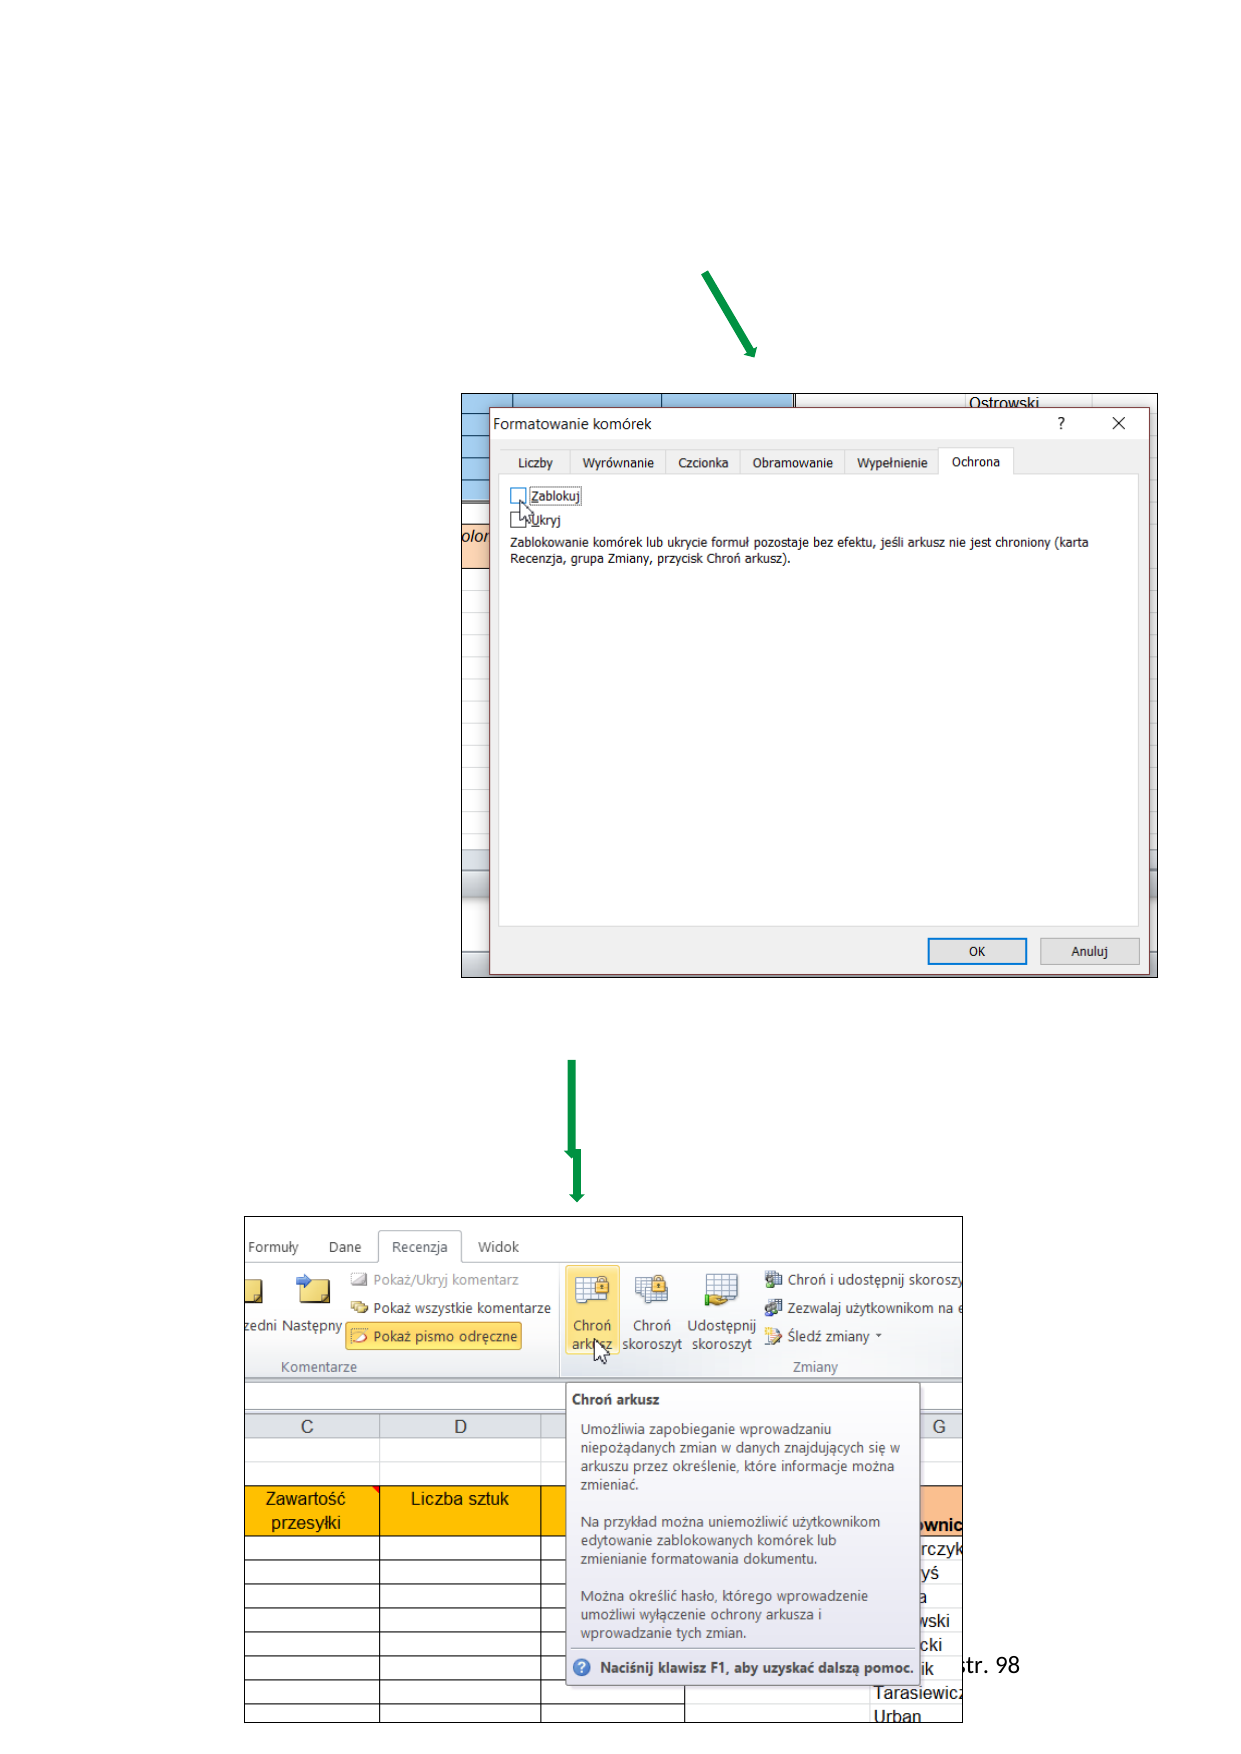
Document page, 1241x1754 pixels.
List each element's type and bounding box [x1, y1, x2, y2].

picture [245, 1217, 962, 1722]
picture [462, 394, 1157, 977]
